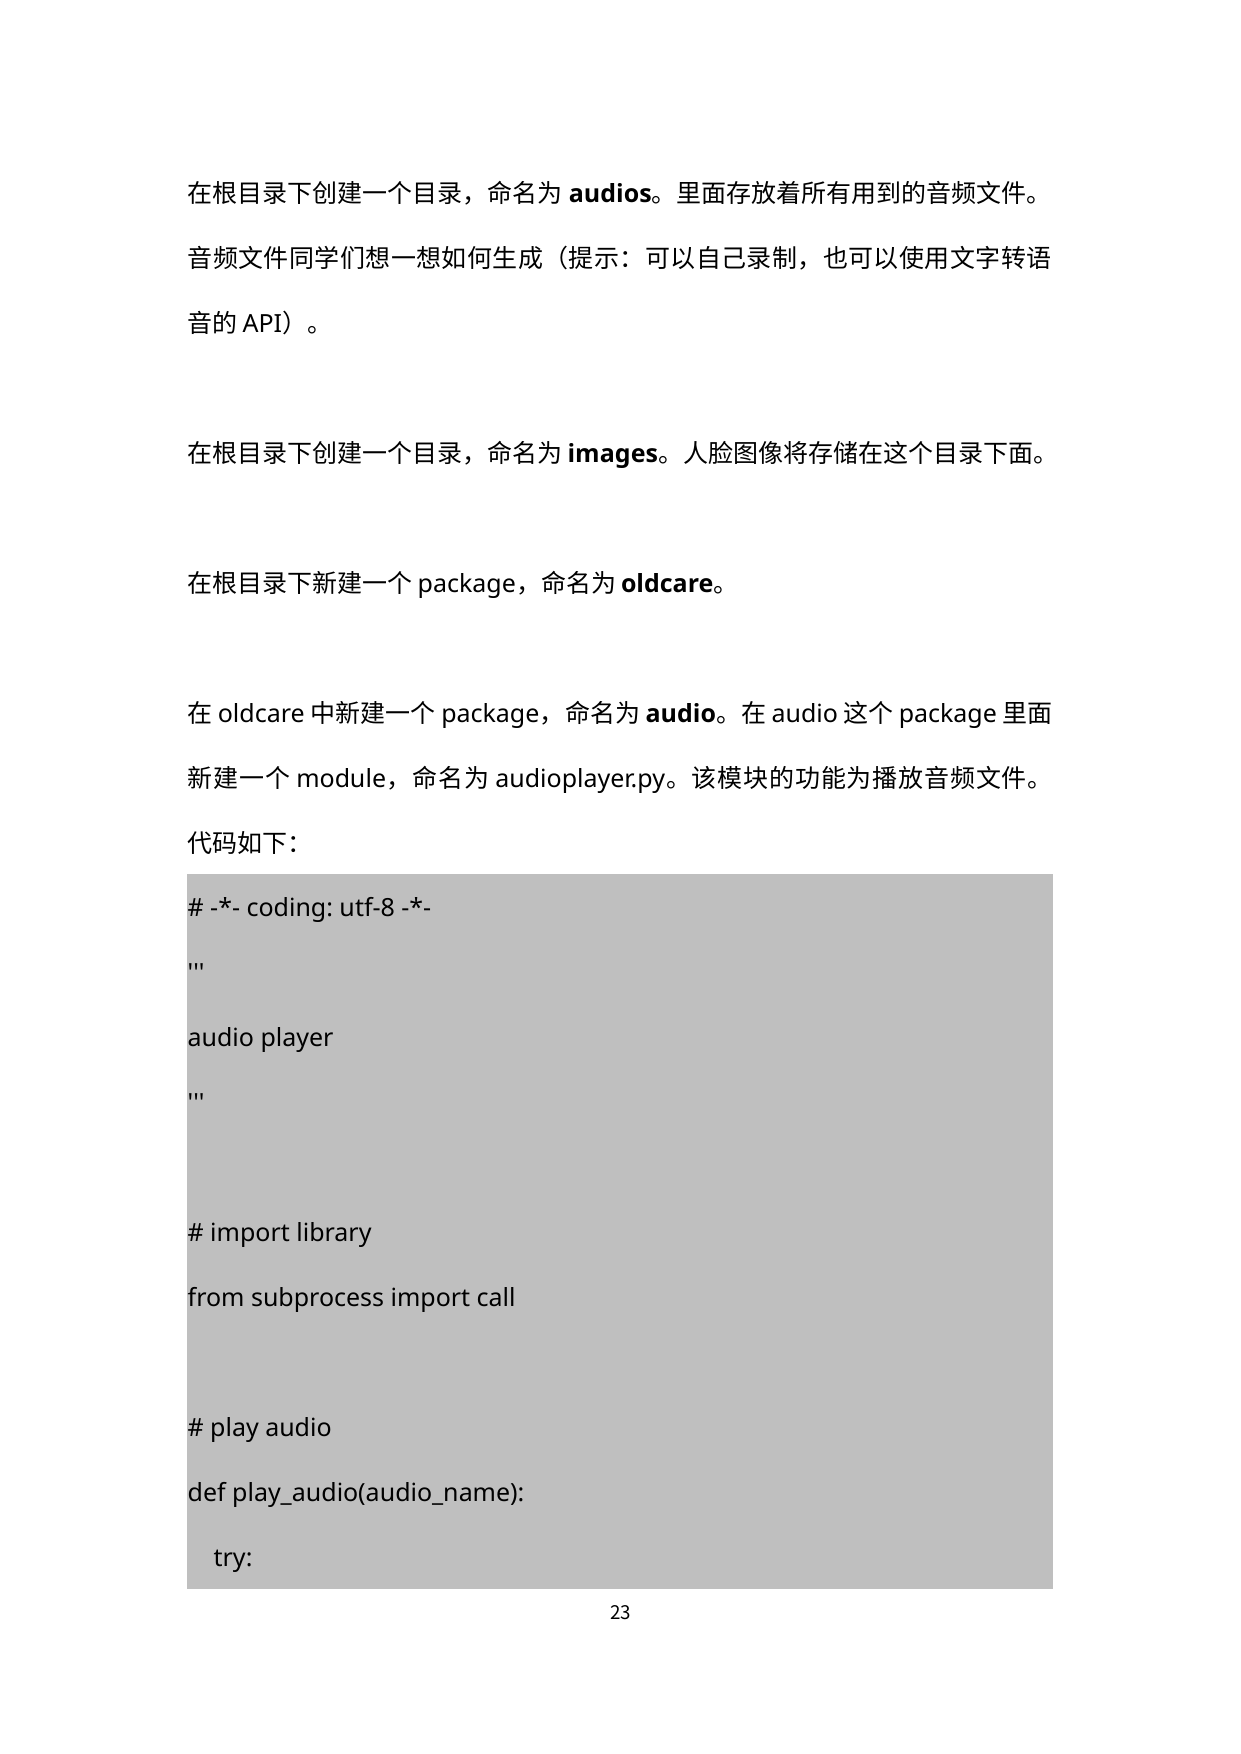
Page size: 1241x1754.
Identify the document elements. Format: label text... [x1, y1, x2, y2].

text # import library [187, 1199, 1053, 1264]
text 在根目录下新建一个package，命名为oldcare。 [187, 549, 1053, 614]
text 在oldcare中新建一个package，命名为audio。在audio这个package里面新建一个module，命名为audioplayer.py。该模块的功能为播放音频文件。代码如下： [187, 679, 1053, 874]
text try: [187, 1524, 1053, 1589]
text # play audio [187, 1394, 1053, 1459]
text def play_audio(audio_name): [187, 1459, 1053, 1524]
text 在根目录下创建一个目录，命名为images。人脸图像将存储在这个目录下面。 [187, 419, 1053, 484]
text ''' [187, 939, 1053, 1004]
text # -*- coding: utf-8 -*- [187, 874, 1053, 939]
text audio player [187, 1004, 1053, 1069]
text 在根目录下创建一个目录，命名为audios。里面存放着所有用到的音频文件。音频文件同学们想一想如何生成（提示：可以自己录制，也可以使用文字转语音的API）。 [187, 159, 1053, 354]
text ''' [187, 1069, 1053, 1134]
text from subprocess import call [187, 1264, 1053, 1329]
